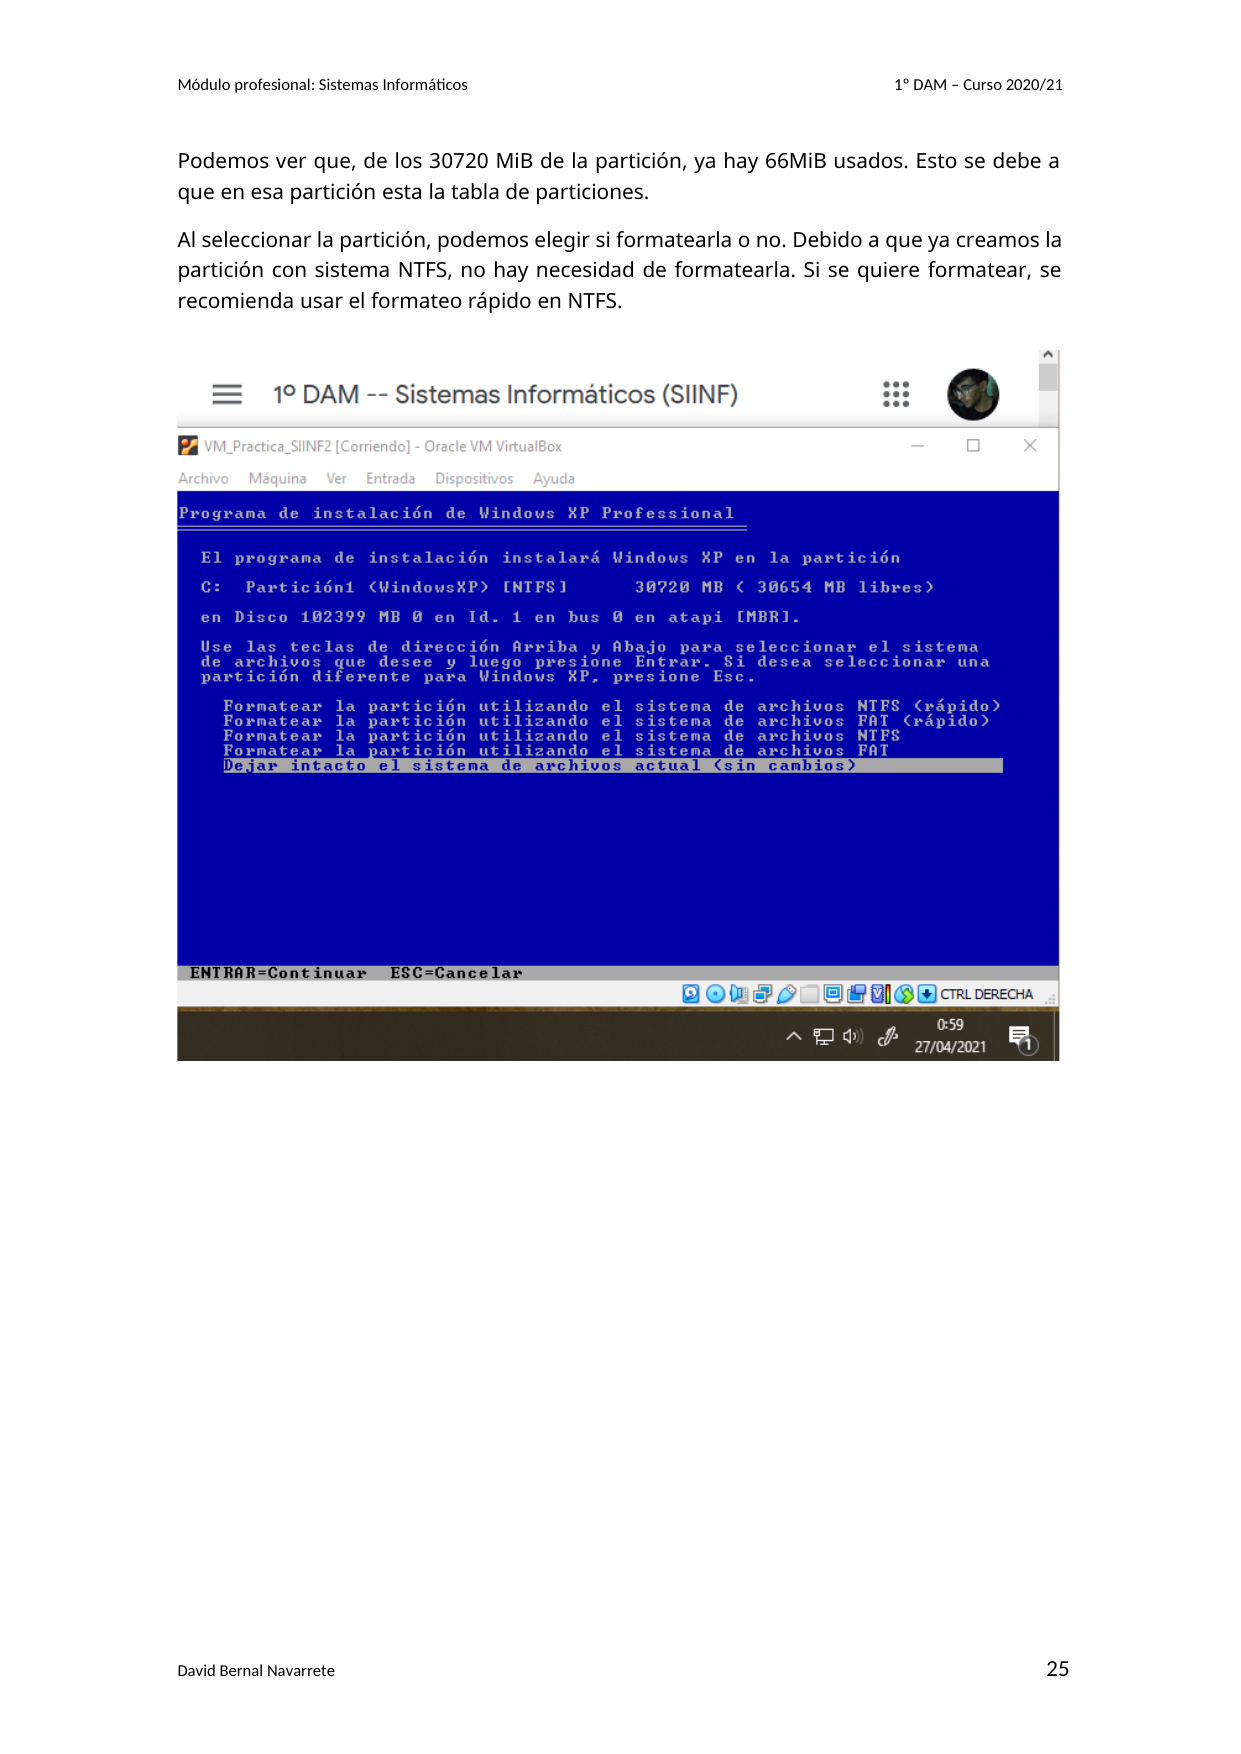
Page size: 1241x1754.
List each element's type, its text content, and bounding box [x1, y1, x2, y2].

picture [177, 350, 1060, 1061]
text Al seleccionar la partición, podemos elegir si formatearla o no. Debido a que ya creamos la partición con sistema NTFS, no hay necesidad de formatearla. Si se quiere formatear, se recomienda usar el formateo rápido en NTFS. [177, 225, 1063, 314]
text Podemos ver que, de los 30720 MiB de la partición, ya hay 66MiB usados. Esto se debe a que en esa partición esta la tabla de particiones. [177, 147, 1062, 206]
